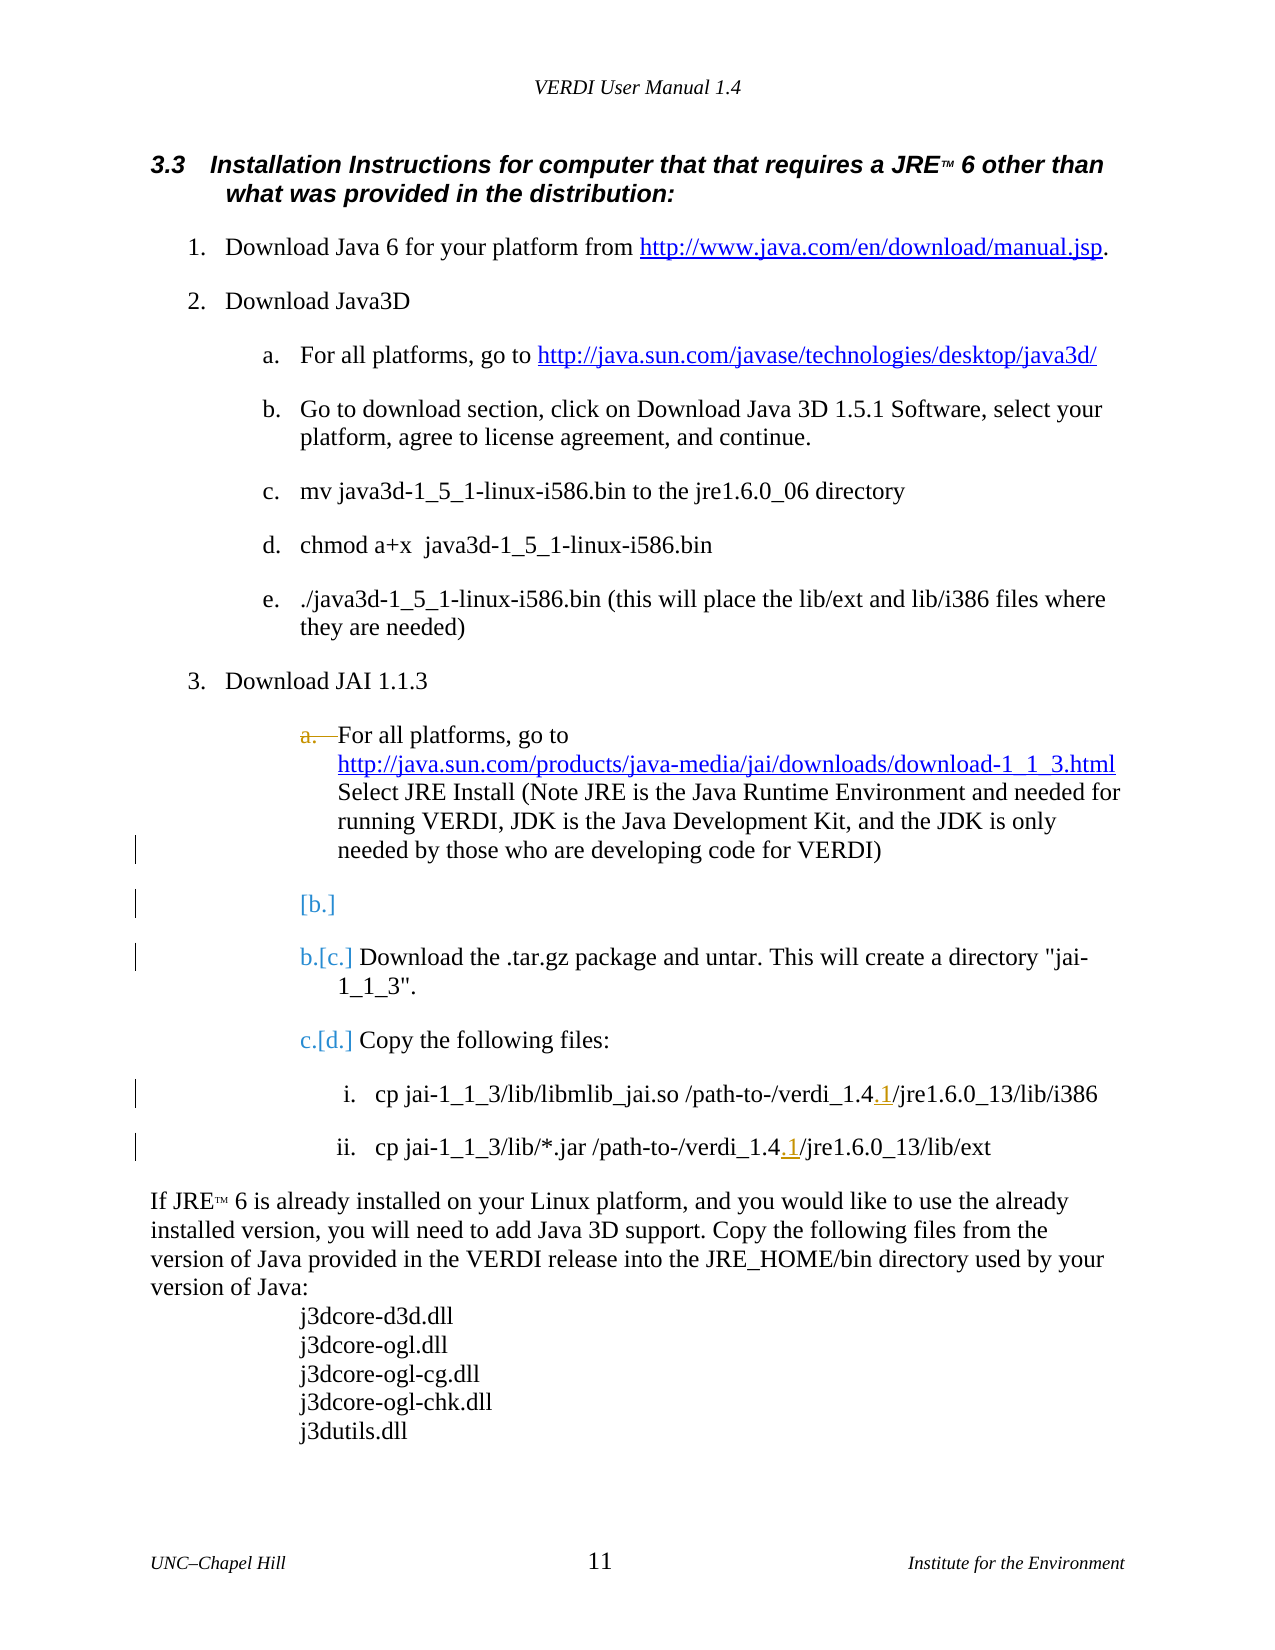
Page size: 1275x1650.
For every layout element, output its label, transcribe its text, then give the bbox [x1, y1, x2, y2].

list Download Java 6 for your platform from http://www.java.com/en/download/manual.jsp. [187, 232, 1125, 261]
list Download JAI 1.1.3 [187, 666, 1125, 695]
list mv java3d-1_5_1-linux-i586.bin to the jre1.6.0_06 directory [262, 476, 1125, 505]
list For all platforms, go to http://java.sun.com/products/java-media/jai/downloads/download-1_1_3.html Select JRE Install (Note JRE is the Java Runtime Environment and needed for running VERDI, JDK is the Java Development Kit, and the JDK is only needed by those who are developing code for VERDI) [300, 720, 1125, 864]
list ./java3d-1_5_1-linux-i586.bin (this will place the lib/ext and lib/i386 files where they are needed) [262, 584, 1125, 641]
list cp jai-1_1_3/lib/*.jar /path-to-/verdi_1.4/jre1.6.0_13/lib/ext [356, 1132, 1125, 1161]
subtitle Installation Instructions for computer that that requires a JRETM 6 other than what was provided in the distribution: [150, 150, 1125, 207]
list Copy the following files: [300, 1025, 1125, 1054]
list cp jai-1_1_3/lib/libmlib_jai.so /path-to-/verdi_1.4/jre1.6.0_13/lib/i386 [356, 1079, 1125, 1107]
text If JRETM 6 is already installed on your Linux platform, and you would like to use the already installed version, you will need to add Java 3D support. Copy the following files from the version of Java provided in the VERDI release into the JRE_HOME/bin directory used by your version of Java: [150, 1186, 1125, 1301]
text j3dcore-d3d.dll j3dcore-ogl.dll j3dcore-ogl-cg.dll j3dcore-ogl-chk.dll j3dutils.dll [300, 1301, 1125, 1445]
list chmod a+x java3d-1_5_1-linux-i586.bin [262, 530, 1125, 559]
list Go to download section, click on Download Java 3D 1.5.1 Software, select your platform, agree to license agreement, and continue. [262, 394, 1125, 451]
list Download Java3D [187, 286, 1125, 315]
list For all platforms, go to http://java.sun.com/javase/technologies/desktop/java3d/ [262, 340, 1125, 369]
list Download the .tar.gz package and untar. This will create a directory "jai-1_1_3". [300, 942, 1125, 1000]
